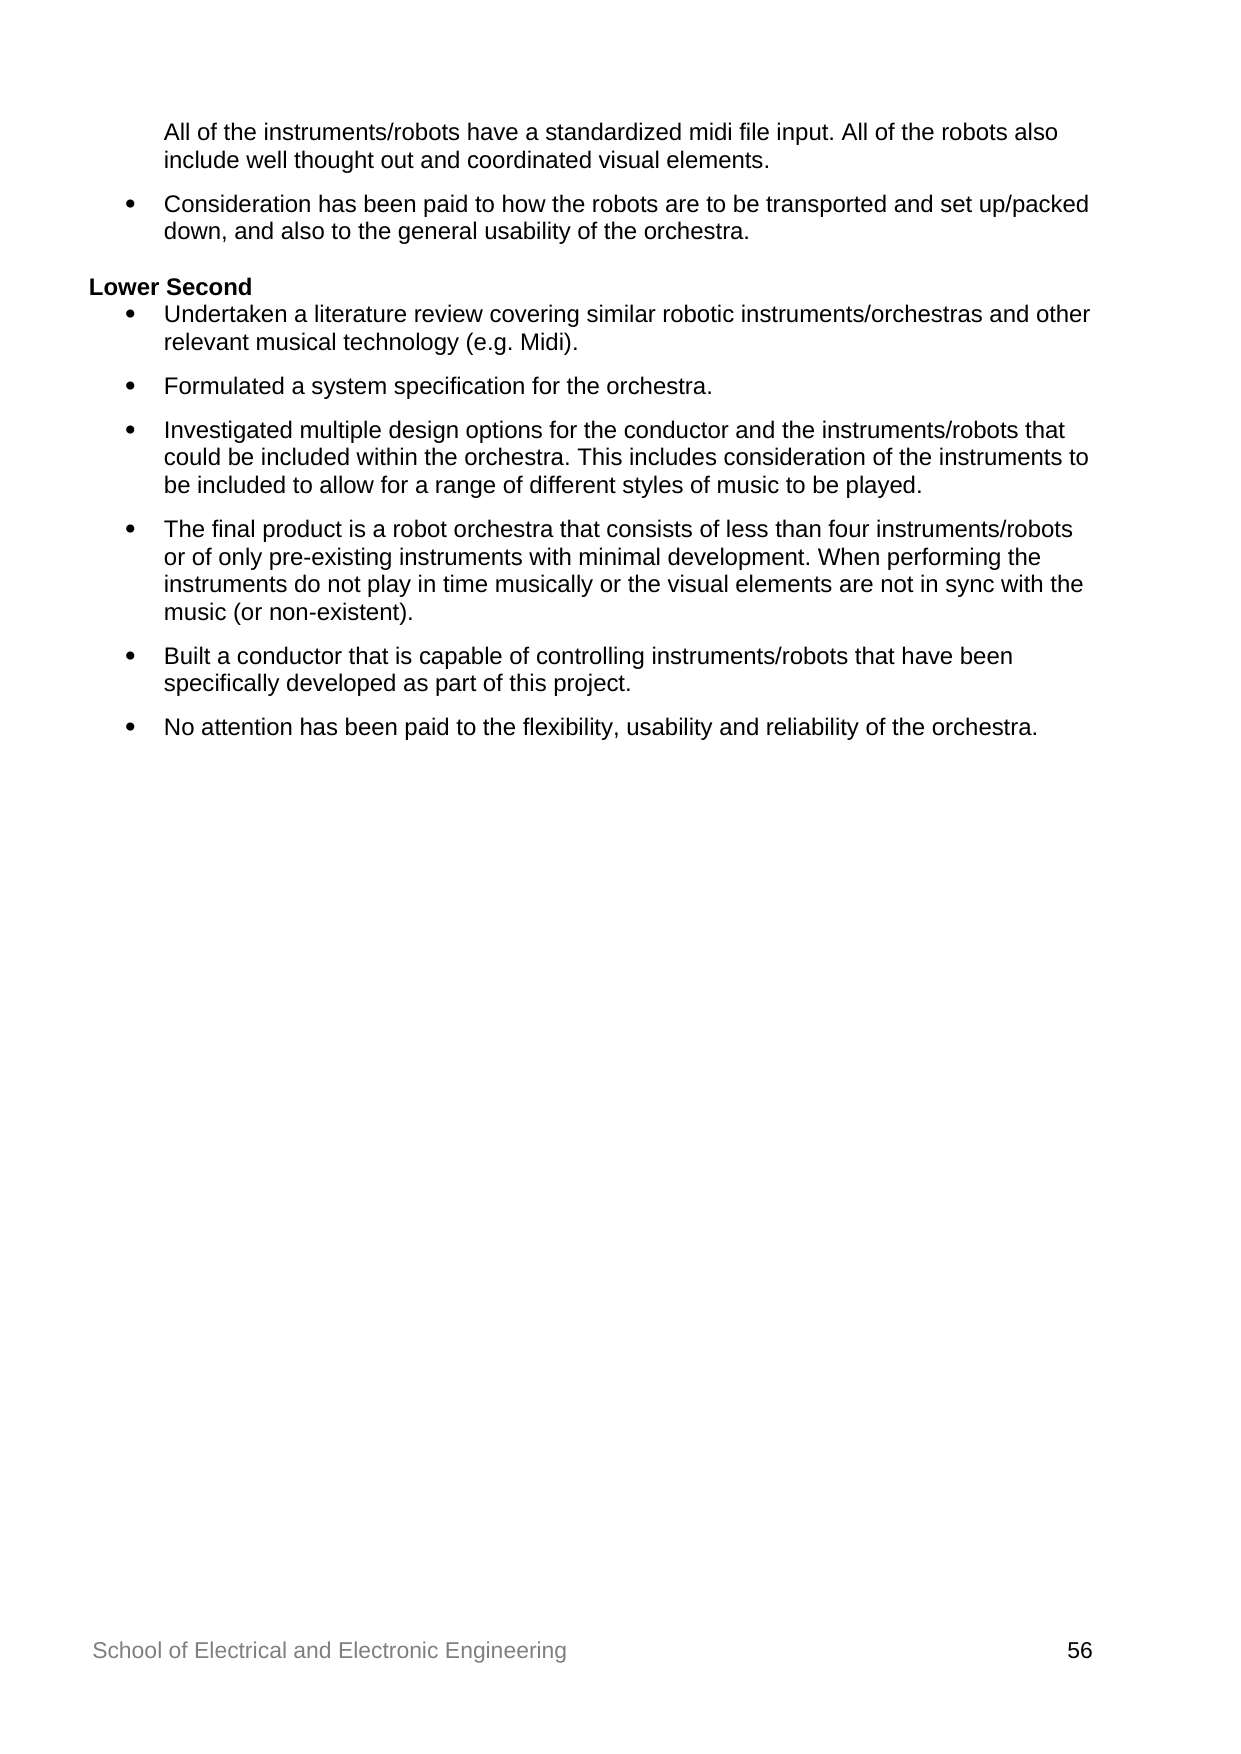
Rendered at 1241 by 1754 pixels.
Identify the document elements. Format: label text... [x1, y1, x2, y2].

text Lower Second [89, 272, 1092, 300]
list No attention has been paid to the flexibility, usability and reliability of the orchestra. [126, 713, 1092, 741]
list The final product is a robot orchestra that consists of less than four instruments/robots or of only pre-existing instruments with minimal development. When performing the instruments do not play in time musically or the visual elements are not in sync with the music (or non-existent). [126, 515, 1092, 625]
list Undertaken a literature review covering similar robotic instruments/orchestras and other relevant musical technology (e.g. Midi). [126, 300, 1092, 355]
list Investigated multiple design options for the conductor and the instruments/robots that could be included within the orchestra. This includes consideration of the instruments to be included to allow for a range of different styles of music to be played. [126, 416, 1092, 498]
list Formulated a system specification for the orchestra. [126, 372, 1092, 399]
list Built a conductor that is capable of controlling instruments/robots that have been specifically developed as part of this project. [126, 642, 1092, 697]
list Consideration has been paid to how the robots are to be transported and set up/packed down, and also to the general usability of the orchestra. [126, 190, 1092, 245]
